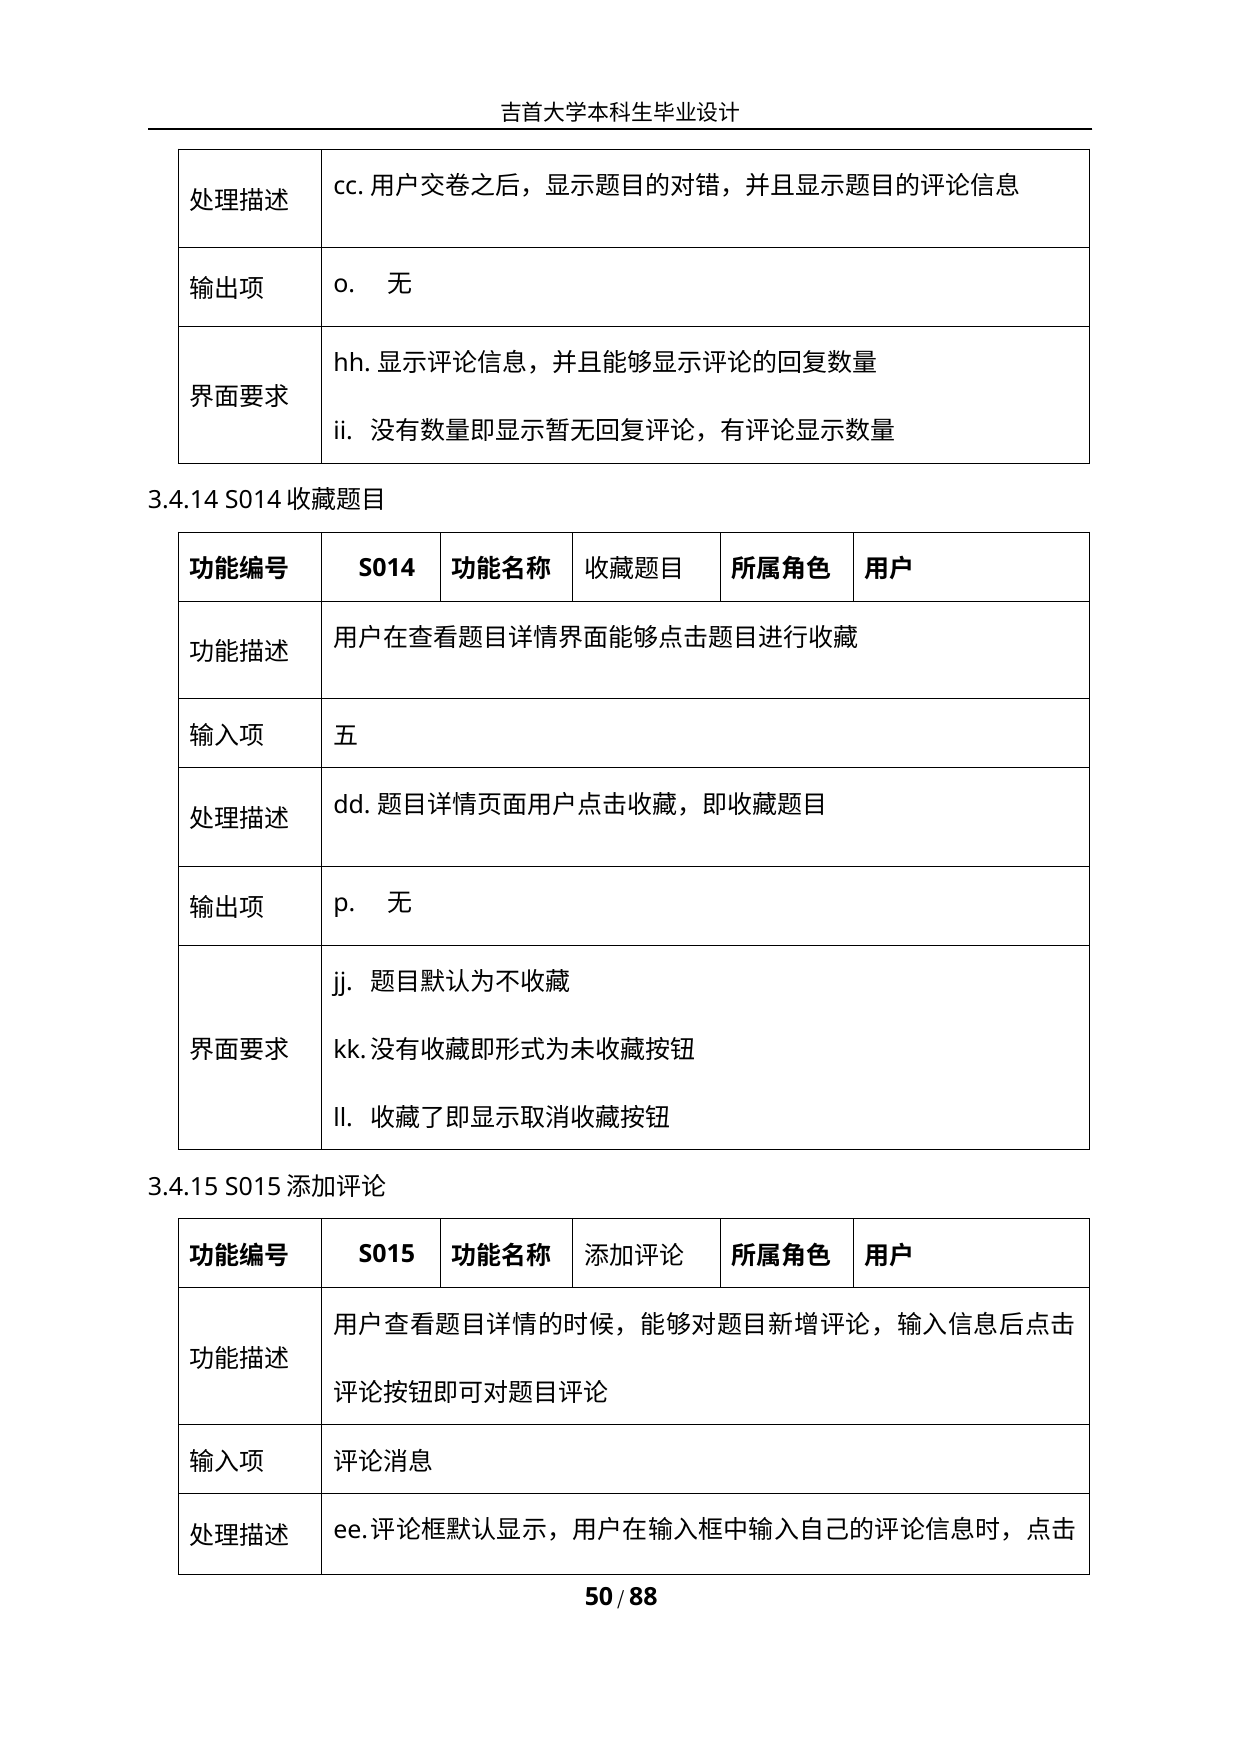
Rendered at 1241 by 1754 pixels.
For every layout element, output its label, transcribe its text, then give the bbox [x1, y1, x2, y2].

table_header 功能名称 [441, 1219, 572, 1287]
table_header S015 [322, 1219, 440, 1287]
table_header 用户 [854, 533, 1089, 601]
table_cell 题目详情页面用户点击收藏，即收藏题目 [322, 768, 1089, 866]
table_header 功能编号 [179, 1219, 321, 1287]
table_cell 处理描述 [179, 1494, 321, 1574]
table_cell 界面要求 [179, 946, 321, 1149]
table_cell 无 [322, 248, 1089, 326]
table_cell 用户在查看题目详情界面能够点击题目进行收藏 [322, 602, 1089, 698]
table_header 收藏题目 [573, 533, 720, 601]
subtitle 3.4.15 S015添加评论 [148, 1150, 1092, 1218]
table_cell 处理描述 [179, 768, 321, 866]
table_cell 输出项 [179, 867, 321, 944]
table_cell 评论消息 [322, 1425, 1089, 1493]
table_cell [322, 1494, 1089, 1574]
table_header 功能名称 [441, 533, 572, 601]
table_header 用户 [854, 1219, 1089, 1287]
table_header 所属角色 [721, 533, 853, 601]
table_cell 显示评论信息，并且能够显示评论的回复数量 没有数量即显示暂无回复评论，有评论显示数量 [322, 327, 1089, 463]
table_header 所属角色 [721, 1219, 853, 1287]
table_header 功能编号 [179, 533, 321, 601]
table_cell 用户交卷之后，显示题目的对错，并且显示题目的评论信息 [322, 150, 1089, 247]
table_header S014 [322, 533, 440, 601]
table_cell 用户查看题目详情的时候，能够对题目新增评论，输入信息后点击评论按钮即可对题目评论 [322, 1288, 1089, 1424]
table_cell 界面要求 [179, 327, 321, 463]
table_cell 输出项 [179, 248, 321, 326]
table_cell 五 [322, 699, 1089, 767]
table_cell 题目默认为不收藏 没有收藏即形式为未收藏按钮 收藏了即显示取消收藏按钮 [322, 946, 1089, 1149]
table_cell 处理描述 [179, 150, 321, 247]
table_header 添加评论 [573, 1219, 720, 1287]
table_cell 功能描述 [179, 602, 321, 698]
table_cell 功能描述 [179, 1288, 321, 1424]
subtitle 3.4.14 S014收藏题目 [148, 464, 1092, 532]
table_cell 输入项 [179, 699, 321, 767]
table_cell 无 [322, 867, 1089, 944]
table_cell 输入项 [179, 1425, 321, 1493]
